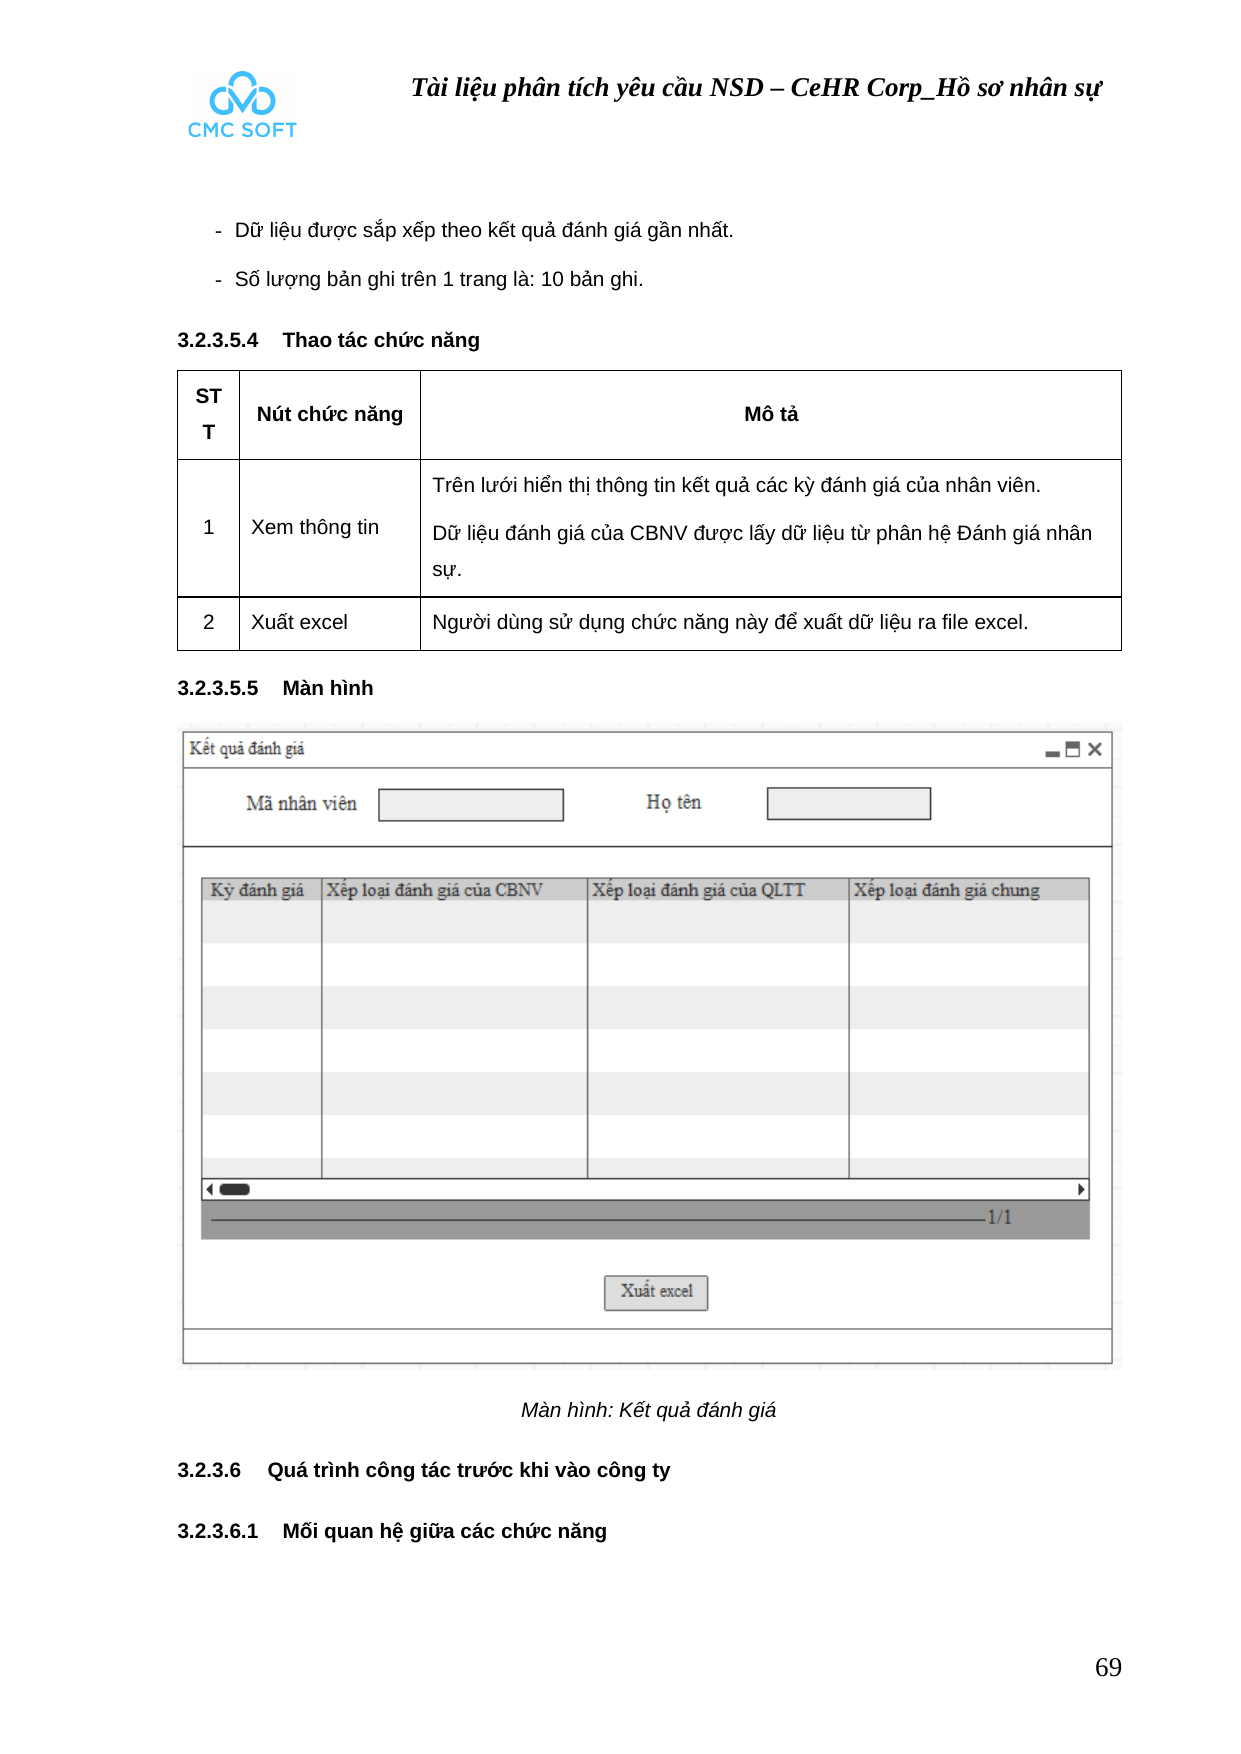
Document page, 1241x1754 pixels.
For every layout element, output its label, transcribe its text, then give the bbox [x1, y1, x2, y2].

subtitle Mối quan hệ giữa các chức năng [177, 1519, 1122, 1543]
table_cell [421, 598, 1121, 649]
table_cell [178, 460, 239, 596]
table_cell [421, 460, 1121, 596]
text Màn hình: Kết quả đánh giá [177, 1397, 1122, 1421]
list Số lượng bản ghi trên 1 trang là: 10 bản ghi. [177, 267, 1122, 291]
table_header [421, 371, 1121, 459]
subtitle Thao tác chức năng [177, 328, 1122, 352]
list Dữ liệu được sắp xếp theo kết quả đánh giá gần nhất. [177, 218, 1122, 242]
subtitle Màn hình [177, 676, 1122, 699]
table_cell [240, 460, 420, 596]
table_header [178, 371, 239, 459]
picture [188, 71, 297, 137]
subtitle Quá trình công tác trước khi vào công ty [177, 1458, 1122, 1482]
picture [177, 723, 1123, 1370]
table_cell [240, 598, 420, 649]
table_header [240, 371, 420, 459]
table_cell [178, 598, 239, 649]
